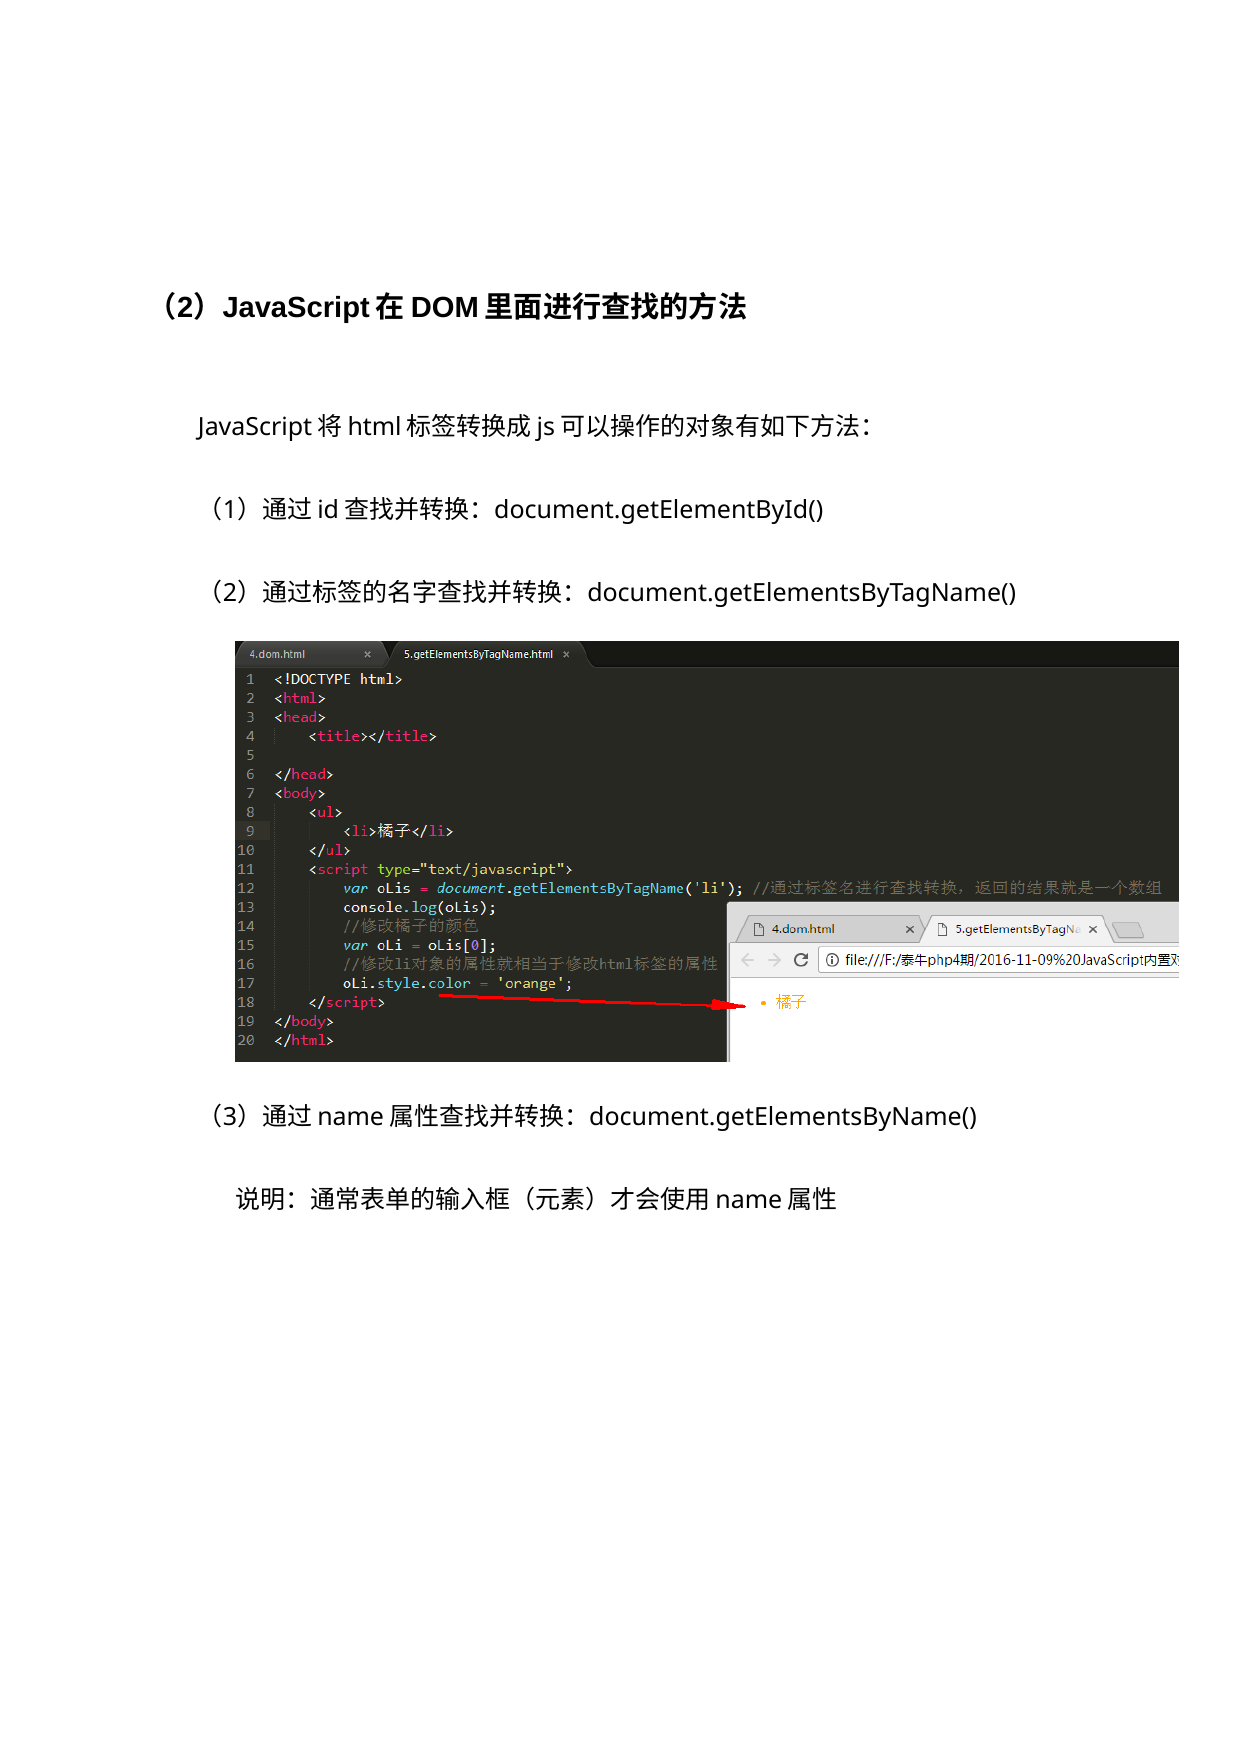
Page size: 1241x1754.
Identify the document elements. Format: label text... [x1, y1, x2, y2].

list 通过id查找并转换：document.getElementById() [148, 475, 1092, 540]
text 说明：通常表单的输入框（元素）才会使用name属性 [191, 1165, 1092, 1230]
subtitle （2）JavaScript在DOM里面进行查找的方法 [148, 273, 1092, 338]
text JavaScript将html标签转换成js可以操作的对象有如下方法： [148, 392, 1092, 457]
picture [235, 641, 1179, 1062]
list 通过标签的名字查找并转换：document.getElementsByTagName() [148, 558, 1092, 623]
list 通过name属性查找并转换：document.getElementsByName() [148, 1082, 1092, 1147]
